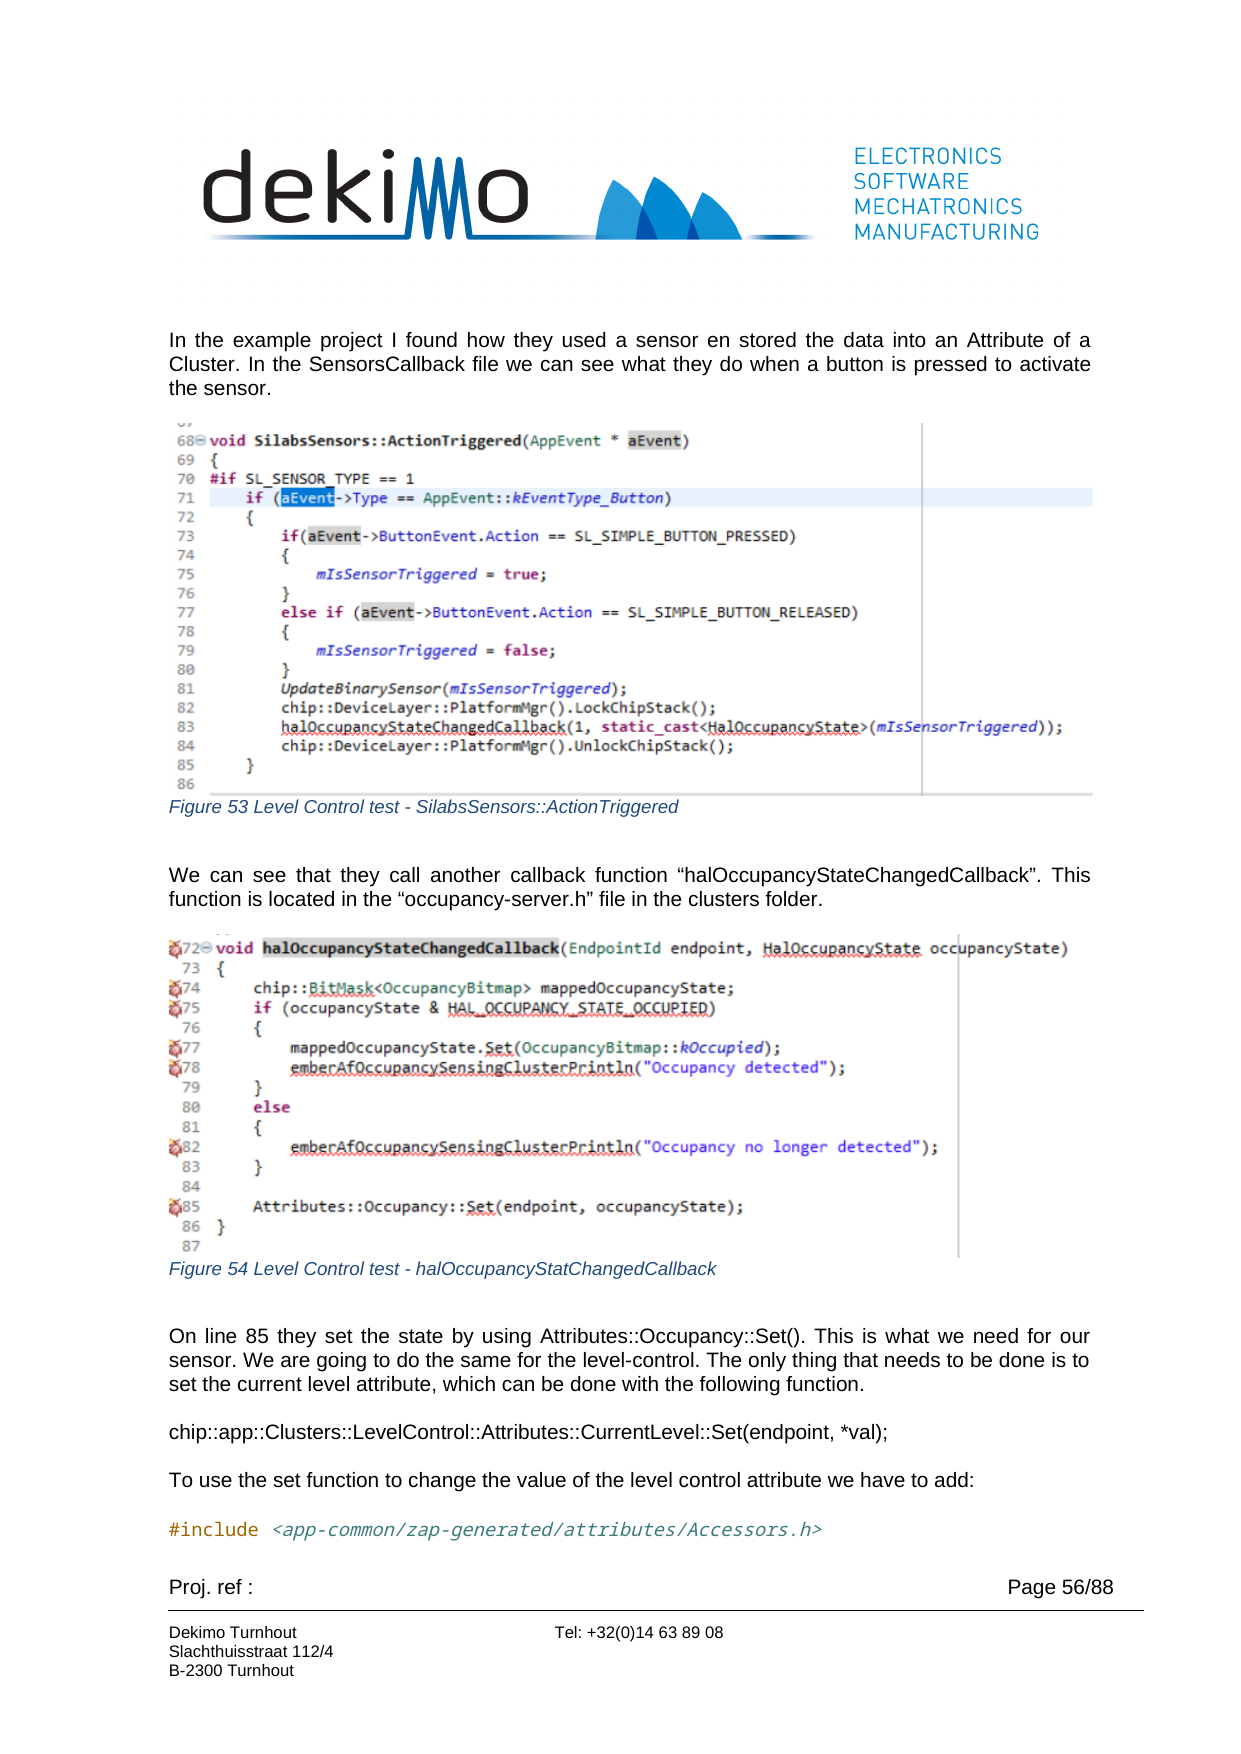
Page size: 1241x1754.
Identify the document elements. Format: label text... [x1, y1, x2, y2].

text #include <app-common/zap-generated/attributes/Accessors.h> [169, 1516, 1093, 1542]
picture [168, 423, 1093, 796]
text To use the set function to change the value of the level control attribute we have to add: [169, 1468, 1093, 1492]
picture [168, 934, 1093, 1258]
text On line 85 they set the state by using Attributes::Occupancy::Set(). This is what we need for our sensor. We are going to do the same for the level-control. The only thing that needs to be done is to set the current level attribute, which can be done with the following function. [169, 1324, 1093, 1396]
text Figure 53 Level Control test - SilabsSensors::ActionTriggered [169, 796, 1093, 818]
picture [159, 73, 1083, 304]
text In the example project I found how they used a sensor en stored the data into an Attribute of a Cluster. In the SensorsCallback file we can see what they do when a button is pressed to activate the sensor. [169, 328, 1093, 399]
text Figure 54 Level Control test - halOccupancyStatChangedCallback [169, 1258, 1093, 1279]
text We can see that they call another callback function “halOccupancyStateChangedCallback”. This function is located in the “occupancy-server.h” file in the clusters folder. [169, 862, 1093, 910]
text chip::app::Clusters::LevelControl::Attributes::CurrentLevel::Set(endpoint, *val); [169, 1420, 1093, 1444]
